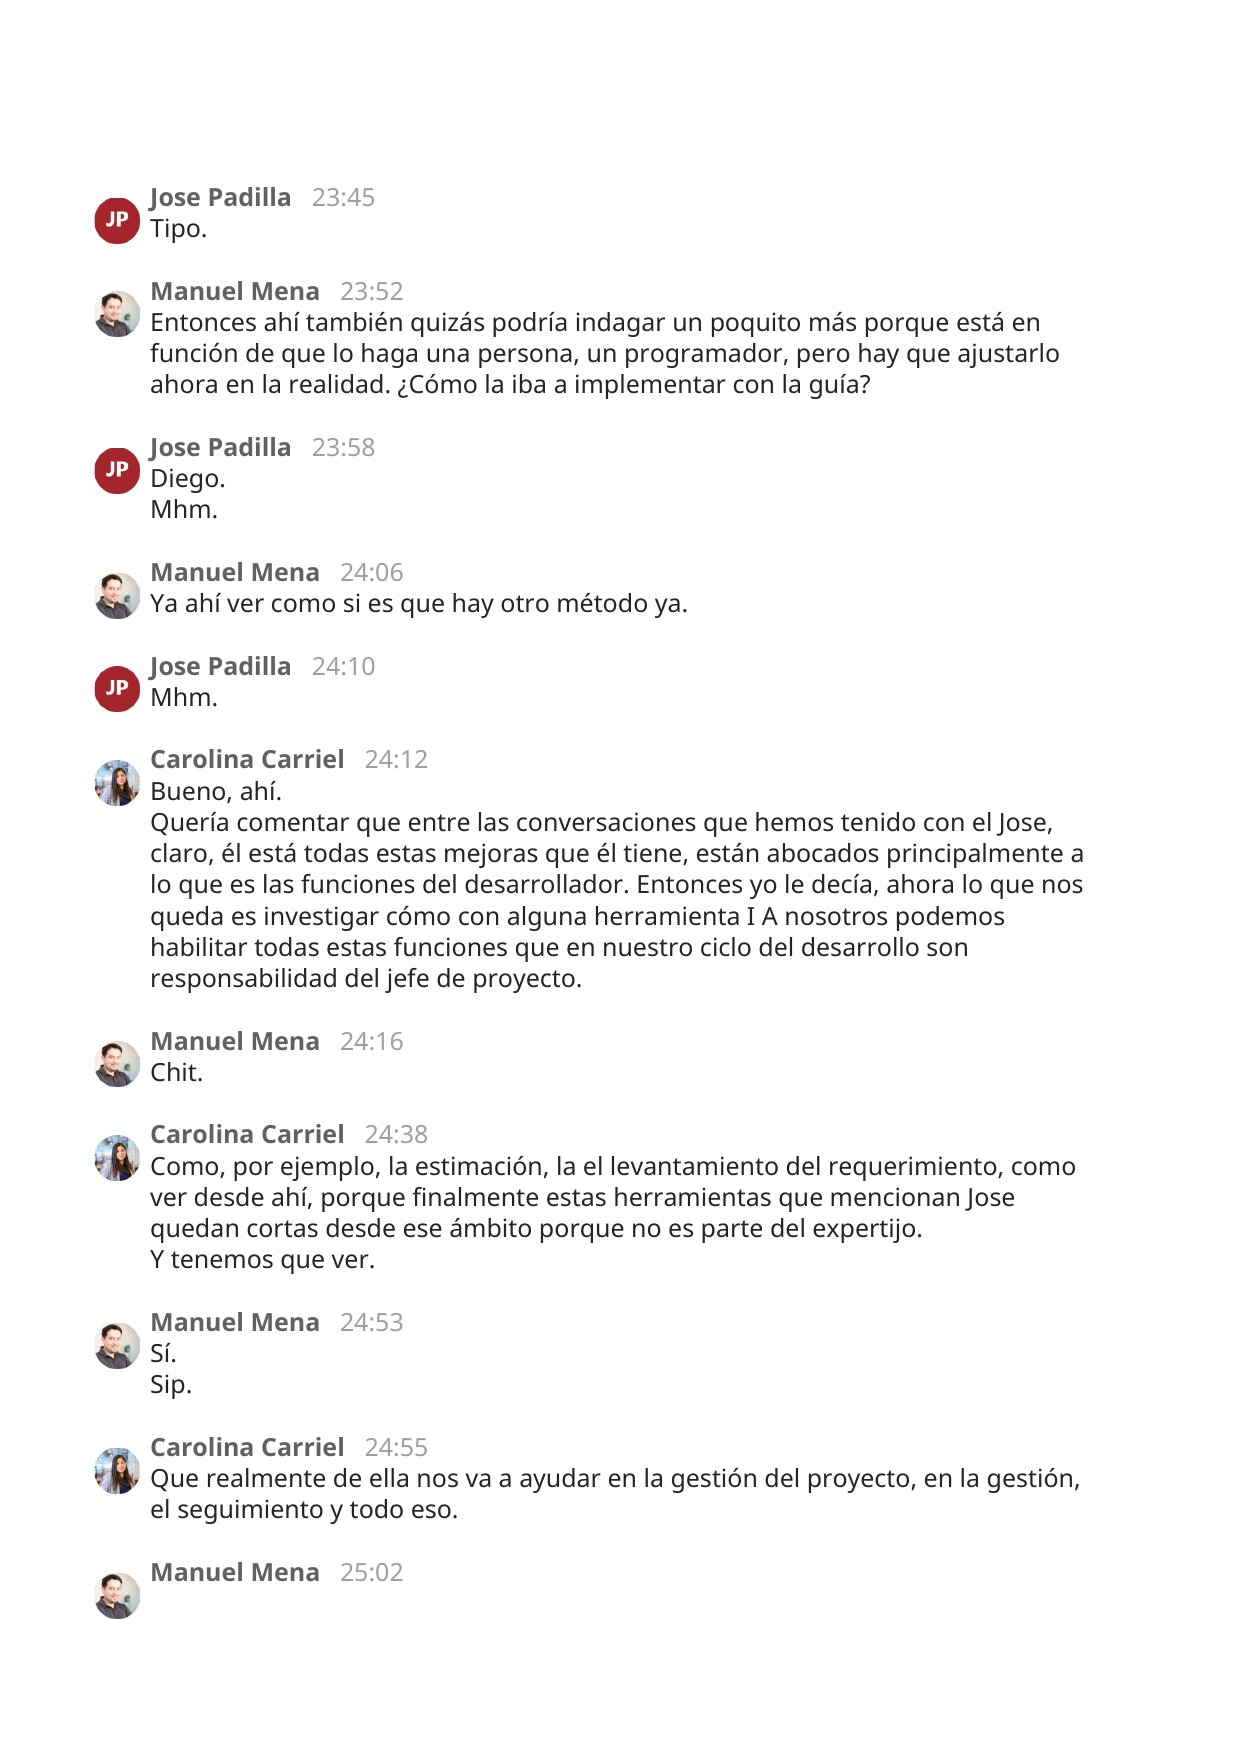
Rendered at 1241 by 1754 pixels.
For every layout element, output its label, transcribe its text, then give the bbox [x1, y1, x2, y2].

picture [94, 448, 140, 494]
text Carolina Carriel 24:38 Como, por ejemplo, la estimación, la el levantamiento del requerimiento, como ver desde ahí, porque finalmente estas herramientas que mencionan Jose quedan cortas desde ese ámbito porque no es parte del expertijo. Y tenemos que ver. [150, 1087, 1090, 1275]
text Carolina Carriel 24:12 Bueno, ahí. Quería comentar que entre las conversaciones que hemos tenido con el Jose, claro, él está todas estas mejoras que él tiene, están abocados principalmente a lo que es las funciones del desarrollador. Entonces yo le decía, ahora lo que nos queda es investigar cómo con alguna herramienta I A nosotros podemos habilitar todas estas funciones que en nuestro ciclo del desarrollo son responsabilidad del jefe de proyecto. [150, 712, 1090, 994]
text Manuel Mena 24:16 Chit. [150, 994, 1090, 1087]
text Jose Padilla 23:45 Tipo. [150, 150, 1090, 244]
picture [94, 1448, 140, 1494]
picture [94, 1323, 140, 1369]
picture [94, 1135, 140, 1181]
text Jose Padilla 24:10 Mhm. [150, 619, 1090, 712]
picture [94, 666, 140, 712]
text Manuel Mena 24:53 Sí. Sip. [150, 1275, 1090, 1400]
picture [94, 573, 140, 619]
picture [94, 1573, 140, 1619]
picture [94, 291, 140, 337]
text Carolina Carriel 24:55 Que realmente de ella nos va a ayudar en la gestión del proyecto, en la gestión, el seguimiento y todo eso. [150, 1400, 1090, 1525]
text Manuel Mena 23:52 Entonces ahí también quizás podría indagar un poquito más porque está en función de que lo haga una persona, un programador, pero hay que ajustarlo ahora en la realidad. ¿Cómo la iba a implementar con la guía? [150, 244, 1090, 400]
text Jose Padilla 23:58 Diego. Mhm. [150, 400, 1090, 525]
picture [94, 760, 140, 806]
picture [94, 198, 140, 244]
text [150, 1525, 1090, 1587]
text Manuel Mena 24:06 Ya ahí ver como si es que hay otro método ya. [150, 525, 1090, 619]
picture [94, 1041, 140, 1087]
